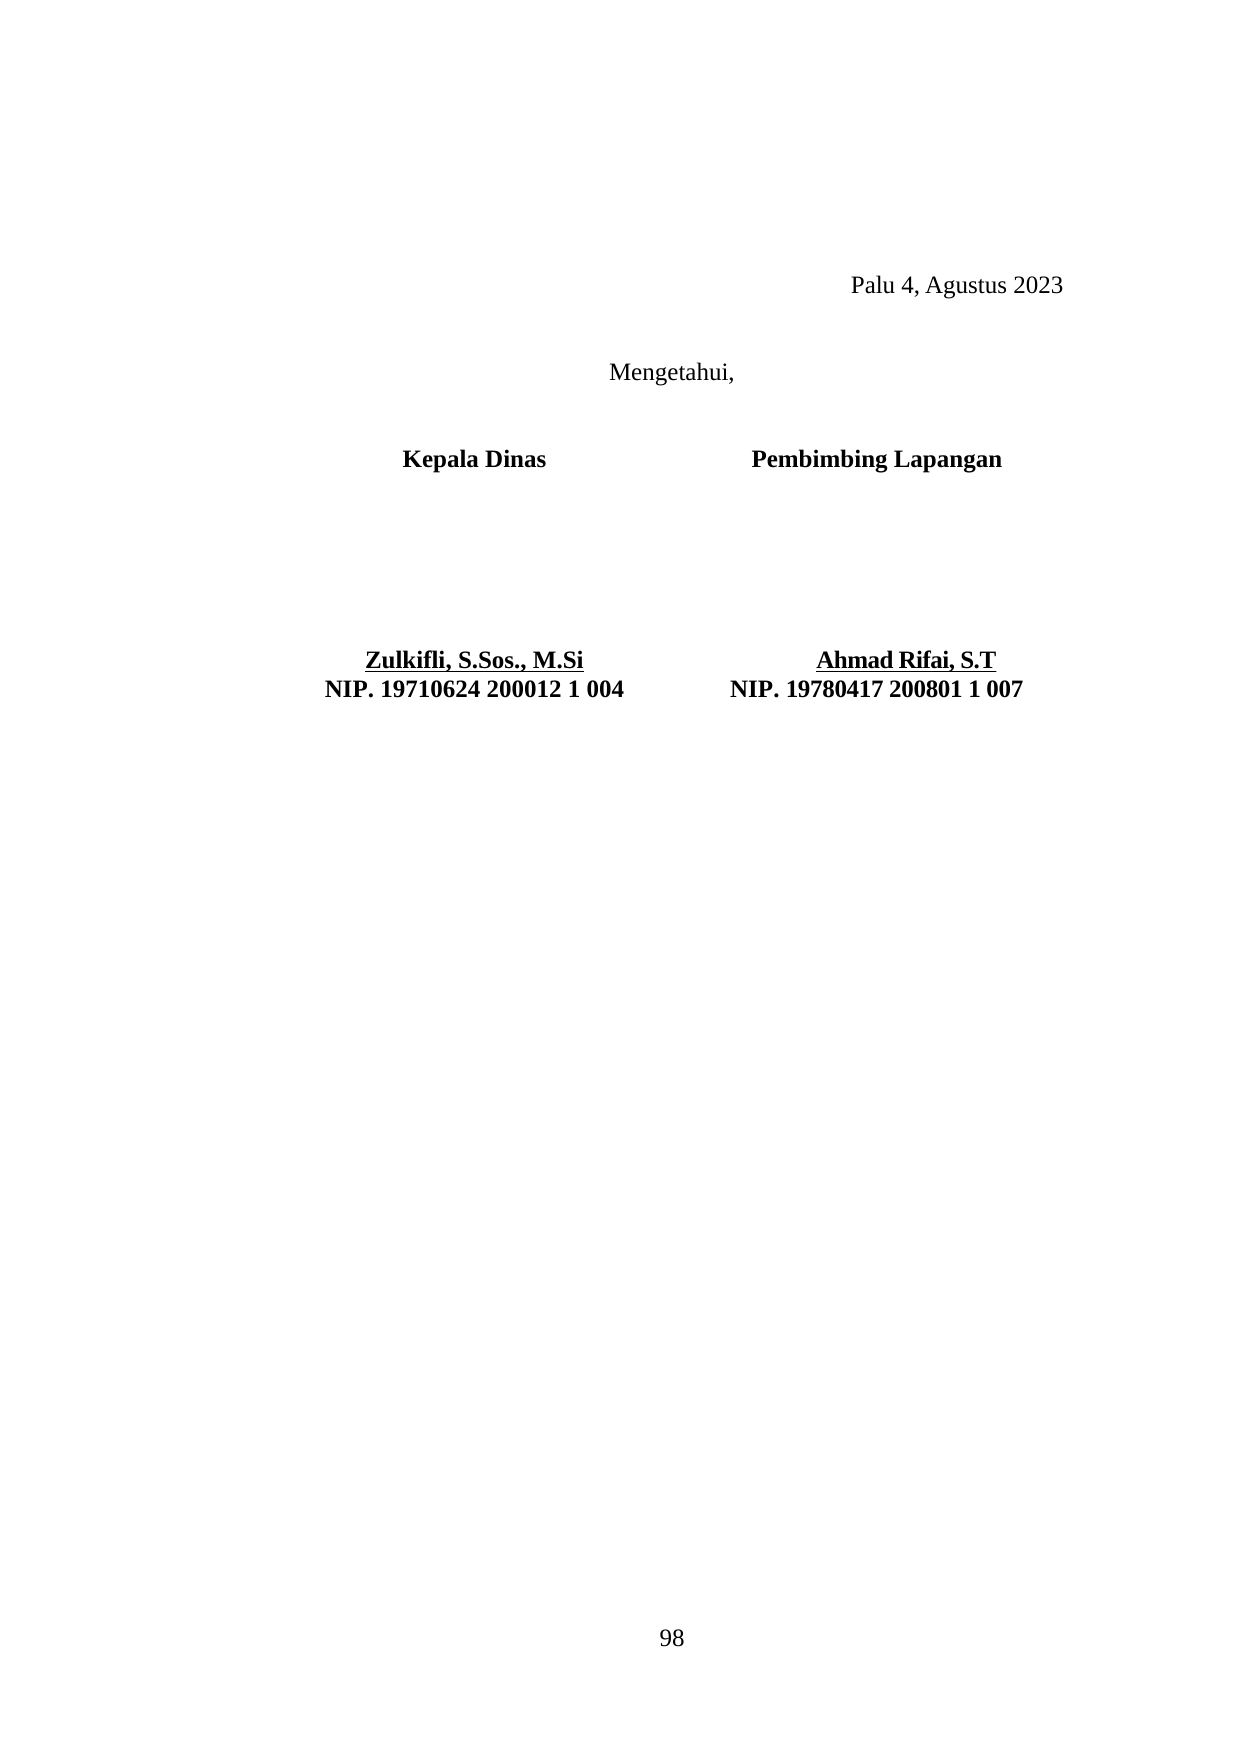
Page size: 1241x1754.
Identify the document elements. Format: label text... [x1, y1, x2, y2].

table_header Kepala Dinas Zulkifli, S.Sos., M.Si NIP. 19710624 200012 1 004 [269, 444, 679, 703]
text Mengetahui, [281, 357, 1063, 386]
text Palu 4, Agustus 2023 [281, 270, 1063, 298]
table_header Pembimbing Lapangan Ahmad Rifai, S.T NIP. 19780417 200801 1 007 [679, 444, 1074, 703]
